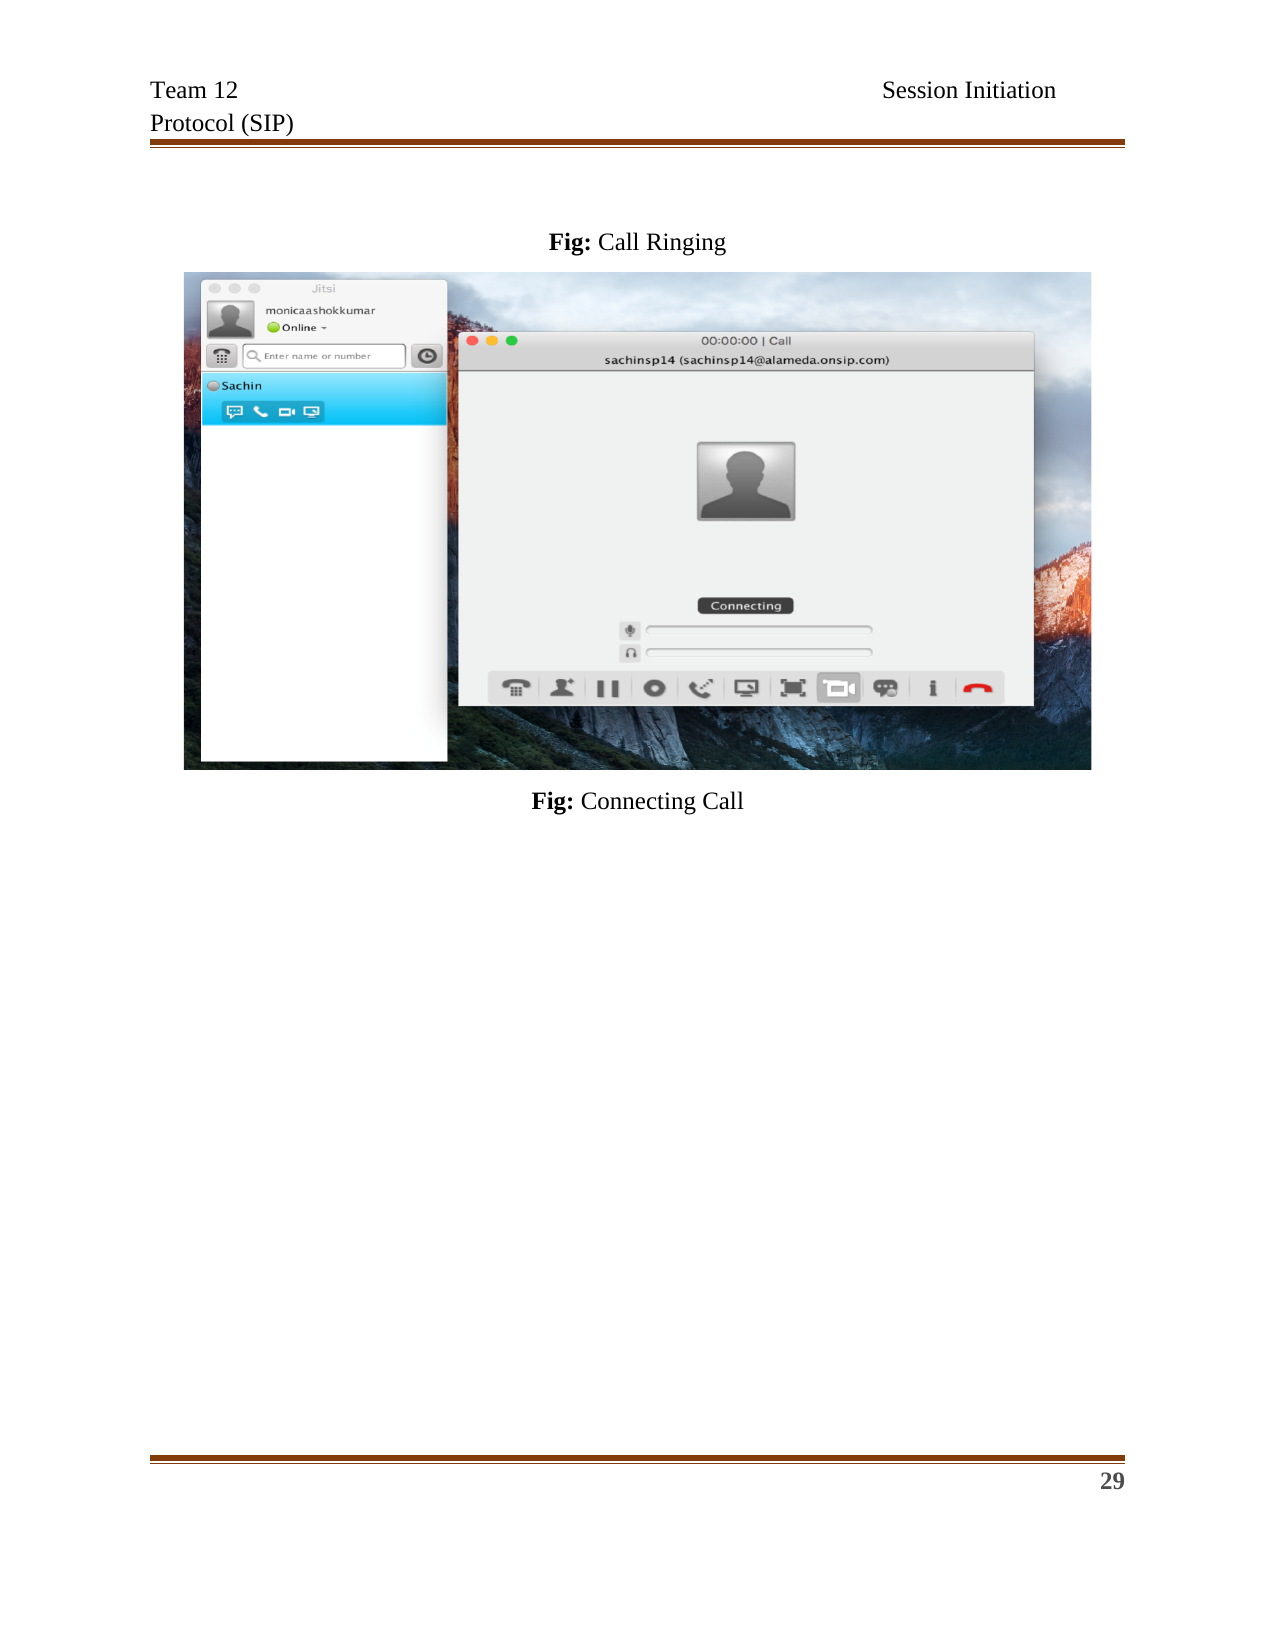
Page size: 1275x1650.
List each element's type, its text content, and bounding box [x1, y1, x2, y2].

picture [183, 272, 1092, 770]
text Fig: Connecting Call [150, 786, 1125, 815]
text Fig: Call Ringing [150, 227, 1125, 256]
